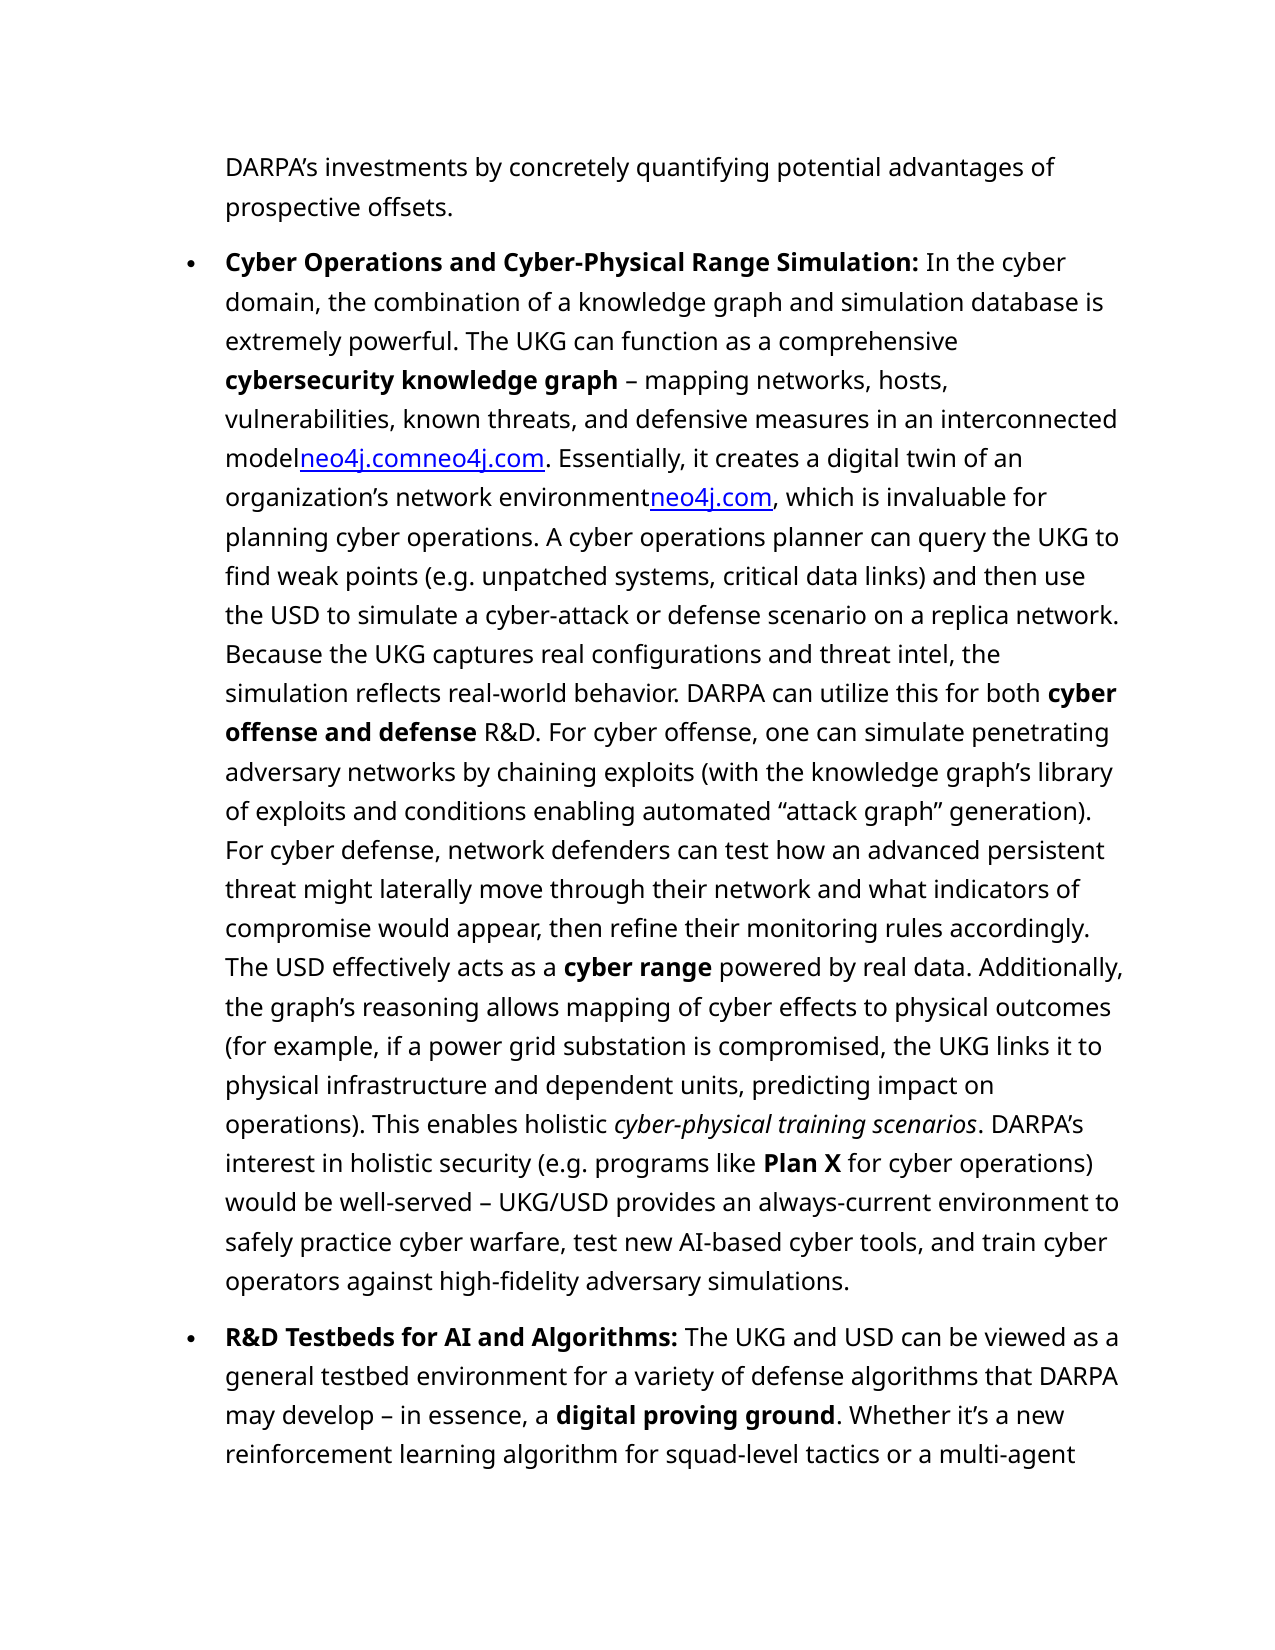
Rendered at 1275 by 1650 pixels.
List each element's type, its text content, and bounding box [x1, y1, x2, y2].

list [187, 1319, 1125, 1471]
list Cyber Operations and Cyber-Physical Range Simulation: In the cyber domain, the combination of a knowledge graph and simulation database is extremely powerful. The UKG can function as a comprehensive cybersecurity knowledge graph – mapping networks, hosts, vulnerabilities, known threats, and defensive measures in an interconnected modelneo4j.comneo4j.com. Essentially, it creates a digital twin of an organization’s network environmentneo4j.com, which is invaluable for planning cyber operations. A cyber operations planner can query the UKG to find weak points (e.g. unpatched systems, critical data links) and then use the USD to simulate a cyber-attack or defense scenario on a replica network. Because the UKG captures real configurations and threat intel, the simulation reflects real-world behavior. DARPA can utilize this for both cyber offense and defense R&D. For cyber offense, one can simulate penetrating adversary networks by chaining exploits (with the knowledge graph’s library of exploits and conditions enabling automated “attack graph” generation). For cyber defense, network defenders can test how an advanced persistent threat might laterally move through their network and what indicators of compromise would appear, then refine their monitoring rules accordingly. The USD effectively acts as a cyber range powered by real data. Additionally, the graph’s reasoning allows mapping of cyber effects to physical outcomes (for example, if a power grid substation is compromised, the UKG links it to physical infrastructure and dependent units, predicting impact on operations). This enables holistic cyber-physical training scenarios. DARPA’s interest in holistic security (e.g. programs like Plan X for cyber operations) would be well-served – UKG/USD provides an always-current environment to safely practice cyber warfare, test new AI-based cyber tools, and train cyber operators against high-fidelity adversary simulations. [187, 245, 1125, 1297]
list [187, 150, 1125, 223]
